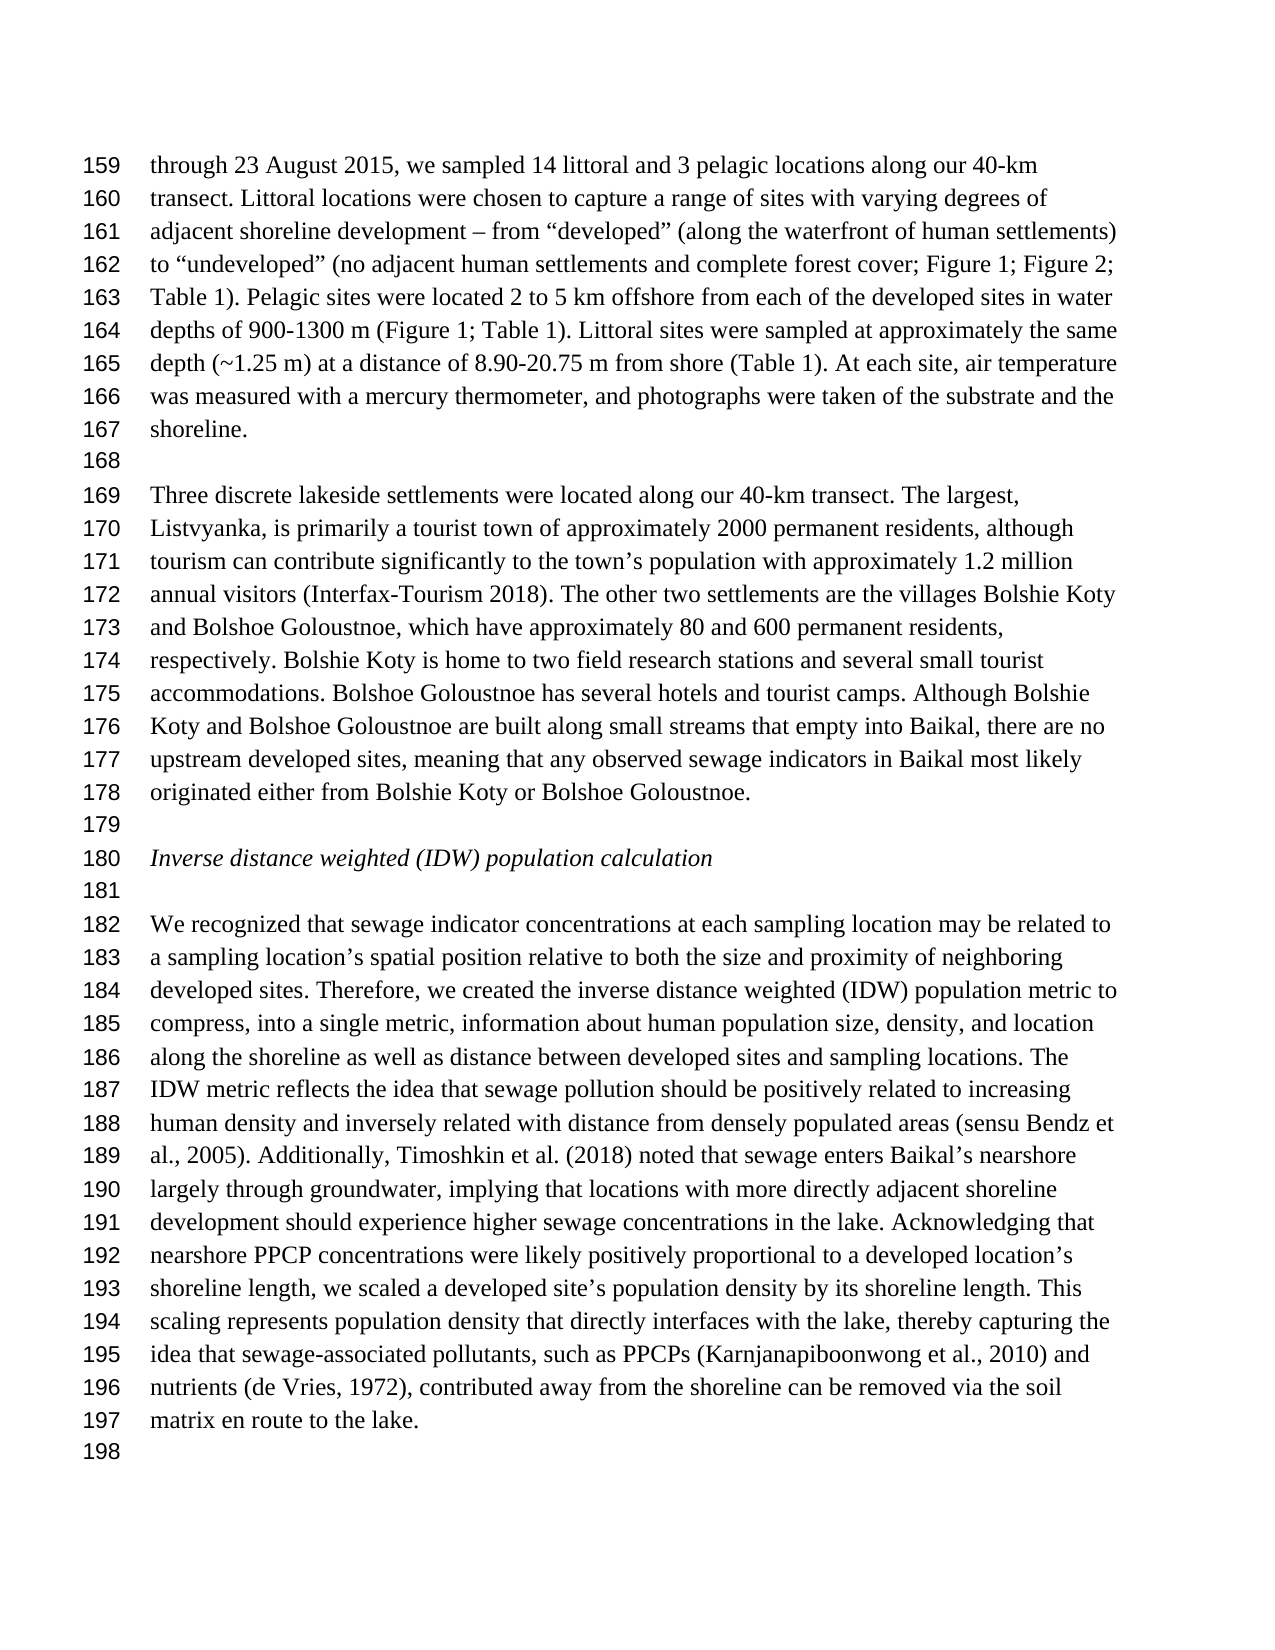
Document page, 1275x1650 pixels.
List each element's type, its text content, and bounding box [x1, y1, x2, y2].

text We recognized that sewage indicator concentrations at each sampling location may be related to a sampling location’s spatial position relative to both the size and proximity of neighboring developed sites. Therefore, we created the inverse distance weighted (IDW) population metric to compress, into a single metric, information about human population size, density, and location along the shoreline as well as distance between developed sites and sampling locations. The IDW metric reflects the idea that sewage pollution should be positively related to increasing human density and inversely related with distance from densely populated areas (sensu Bendz et al., 2005). Additionally, Timoshkin et al. (2018) noted that sewage enters Baikal’s nearshore largely through groundwater, implying that locations with more directly adjacent shoreline development should experience higher sewage concentrations in the lake. Acknowledging that nearshore PPCP concentrations were likely positively proportional to a developed location’s shoreline length, we scaled a developed site’s population density by its shoreline length. This scaling represents population density that directly interfaces with the lake, thereby capturing the idea that sewage-associated pollutants, such as PPCPs (Karnjanapiboonwong et al., 2010) and nutrients (de Vries, 1972), contributed away from the shoreline can be removed via the soil matrix en route to the lake. [150, 909, 1125, 1433]
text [150, 150, 1125, 443]
text Inverse distance weighted (IDW) population calculation [150, 843, 1125, 872]
text Three discrete lakeside settlements were located along our 40-km transect. The largest, Listvyanka, is primarily a tourist town of approximately 2000 permanent residents, although tourism can contribute significantly to the town’s population with approximately 1.2 million annual visitors (Interfax-Tourism 2018). The other two settlements are the villages Bolshie Koty and Bolshoe Goloustnoe, which have approximately 80 and 600 permanent residents, respectively. Bolshie Koty is home to two field research stations and several small tourist accommodations. Bolshoe Goloustnoe has several hotels and tourist camps. Although Bolshie Koty and Bolshoe Goloustnoe are built along small streams that empty into Baikal, there are no upstream developed sites, meaning that any observed sewage indicators in Baikal most likely originated either from Bolshie Koty or Bolshoe Goloustnoe. [150, 480, 1125, 806]
